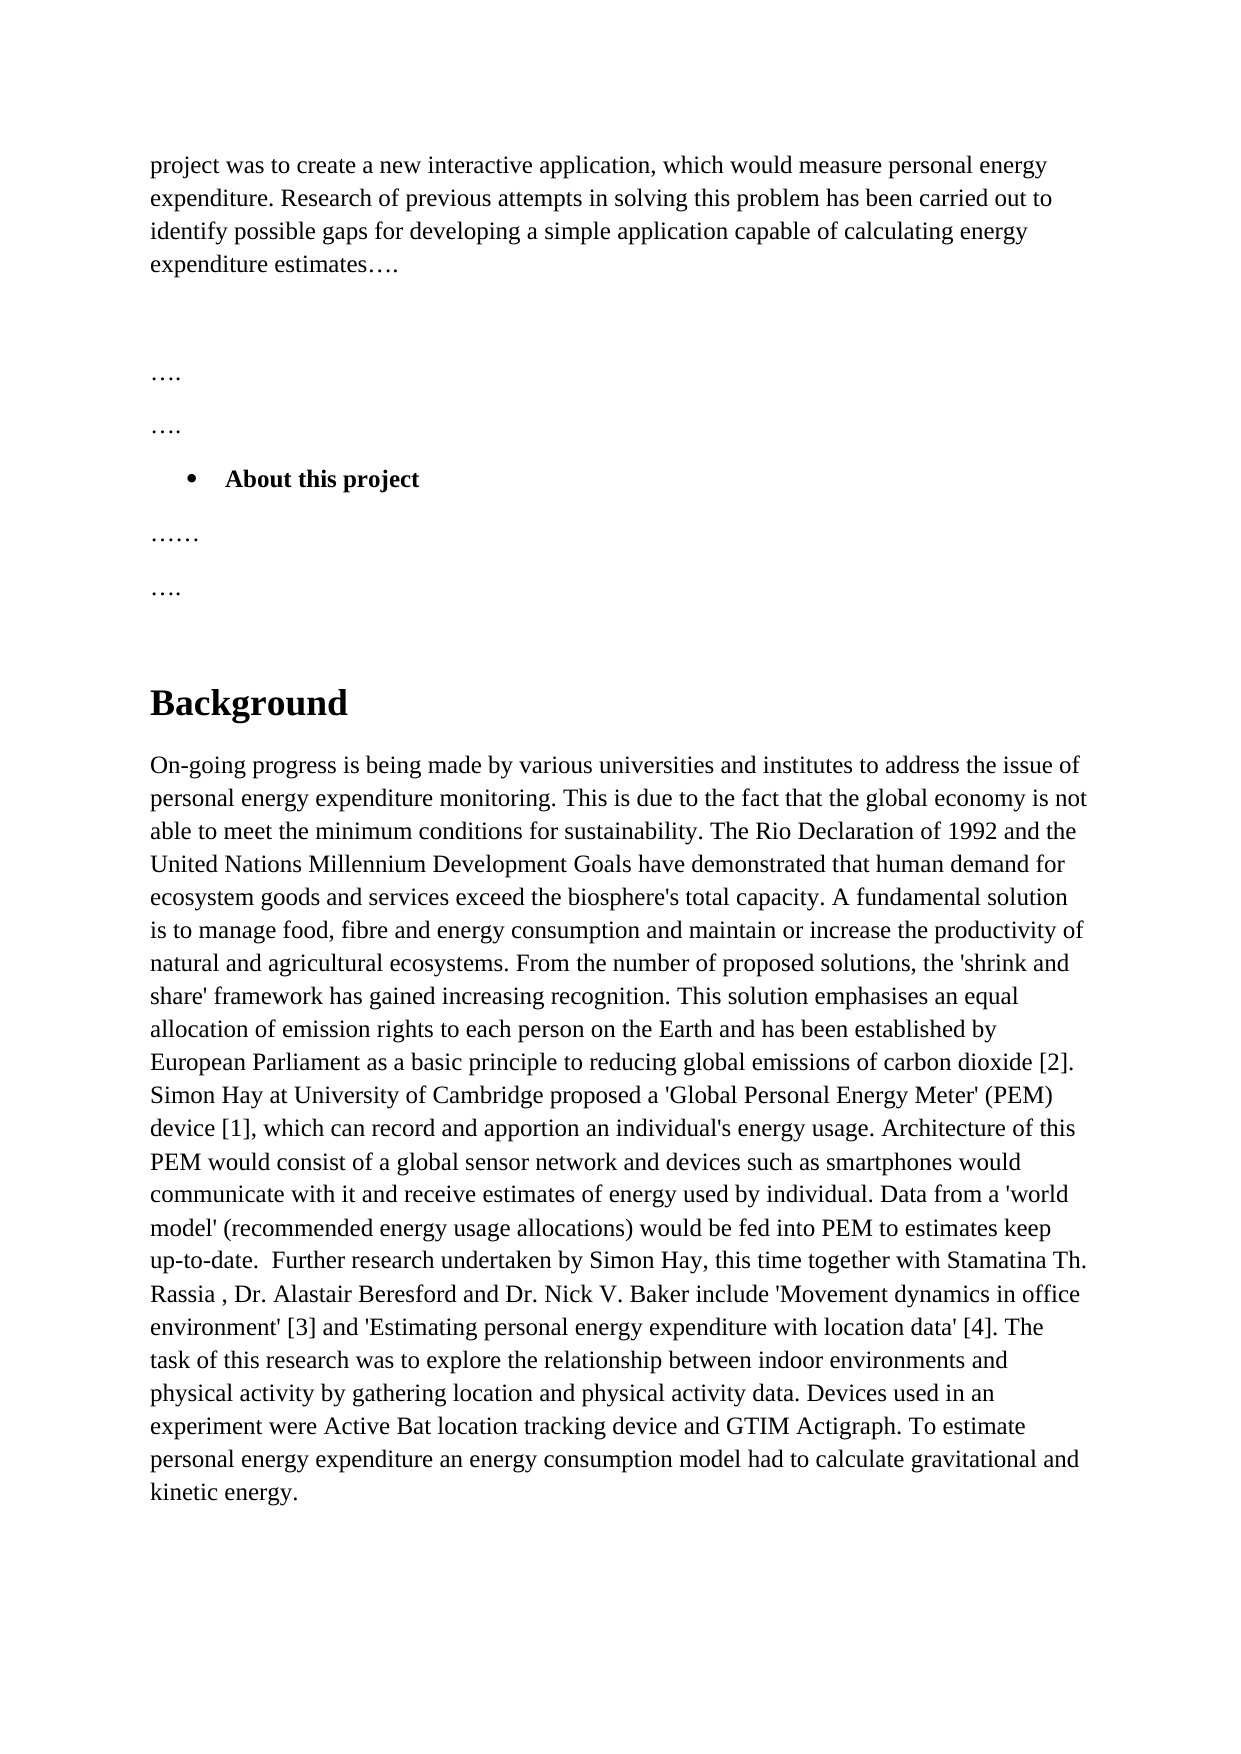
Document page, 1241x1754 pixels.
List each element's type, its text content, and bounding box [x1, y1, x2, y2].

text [150, 150, 1090, 278]
text …… [150, 518, 1090, 547]
text …. [150, 411, 1090, 439]
text …. [150, 572, 1090, 601]
text Background [150, 680, 1090, 723]
text On-going progress is being made by various universities and institutes to address the issue of personal energy expenditure monitoring. This is due to the fact that the global economy is not able to meet the minimum conditions for sustainability. The Rio Declaration of 1992 and the United Nations Millennium Development Goals have demonstrated that human demand for ecosystem goods and services exceed the biosphere's total capacity. A fundamental solution is to manage food, fibre and energy consumption and maintain or increase the productivity of natural and agricultural ecosystems. From the number of proposed solutions, the 'shrink and share' framework has gained increasing recognition. This solution emphasises an equal allocation of emission rights to each person on the Earth and has been established by European Parliament as a basic principle to reducing global emissions of carbon dioxide [2]. Simon Hay at University of Cambridge proposed a 'Global Personal Energy Meter' (PEM) device [1], which can record and apportion an individual's energy usage. Architecture of this PEM would consist of a global sensor network and devices such as smartphones would communicate with it and receive estimates of energy used by individual. Data from a 'world model' (recommended energy usage allocations) would be fed into PEM to estimates keep up-to-date. Further research undertaken by Simon Hay, this time together with Stamatina Th. Rassia , Dr. Alastair Beresford and Dr. Nick V. Baker include 'Movement dynamics in office environment' [3] and 'Estimating personal energy expenditure with location data' [4]. The task of this research was to explore the relationship between indoor environments and physical activity by gathering location and physical activity data. Devices used in an experiment were Active Bat location tracking device and GTIM Actigraph. To estimate personal energy expenditure an energy consumption model had to calculate gravitational and kinetic energy. [150, 750, 1090, 1506]
list About this project [187, 464, 1090, 493]
text …. [150, 357, 1090, 386]
